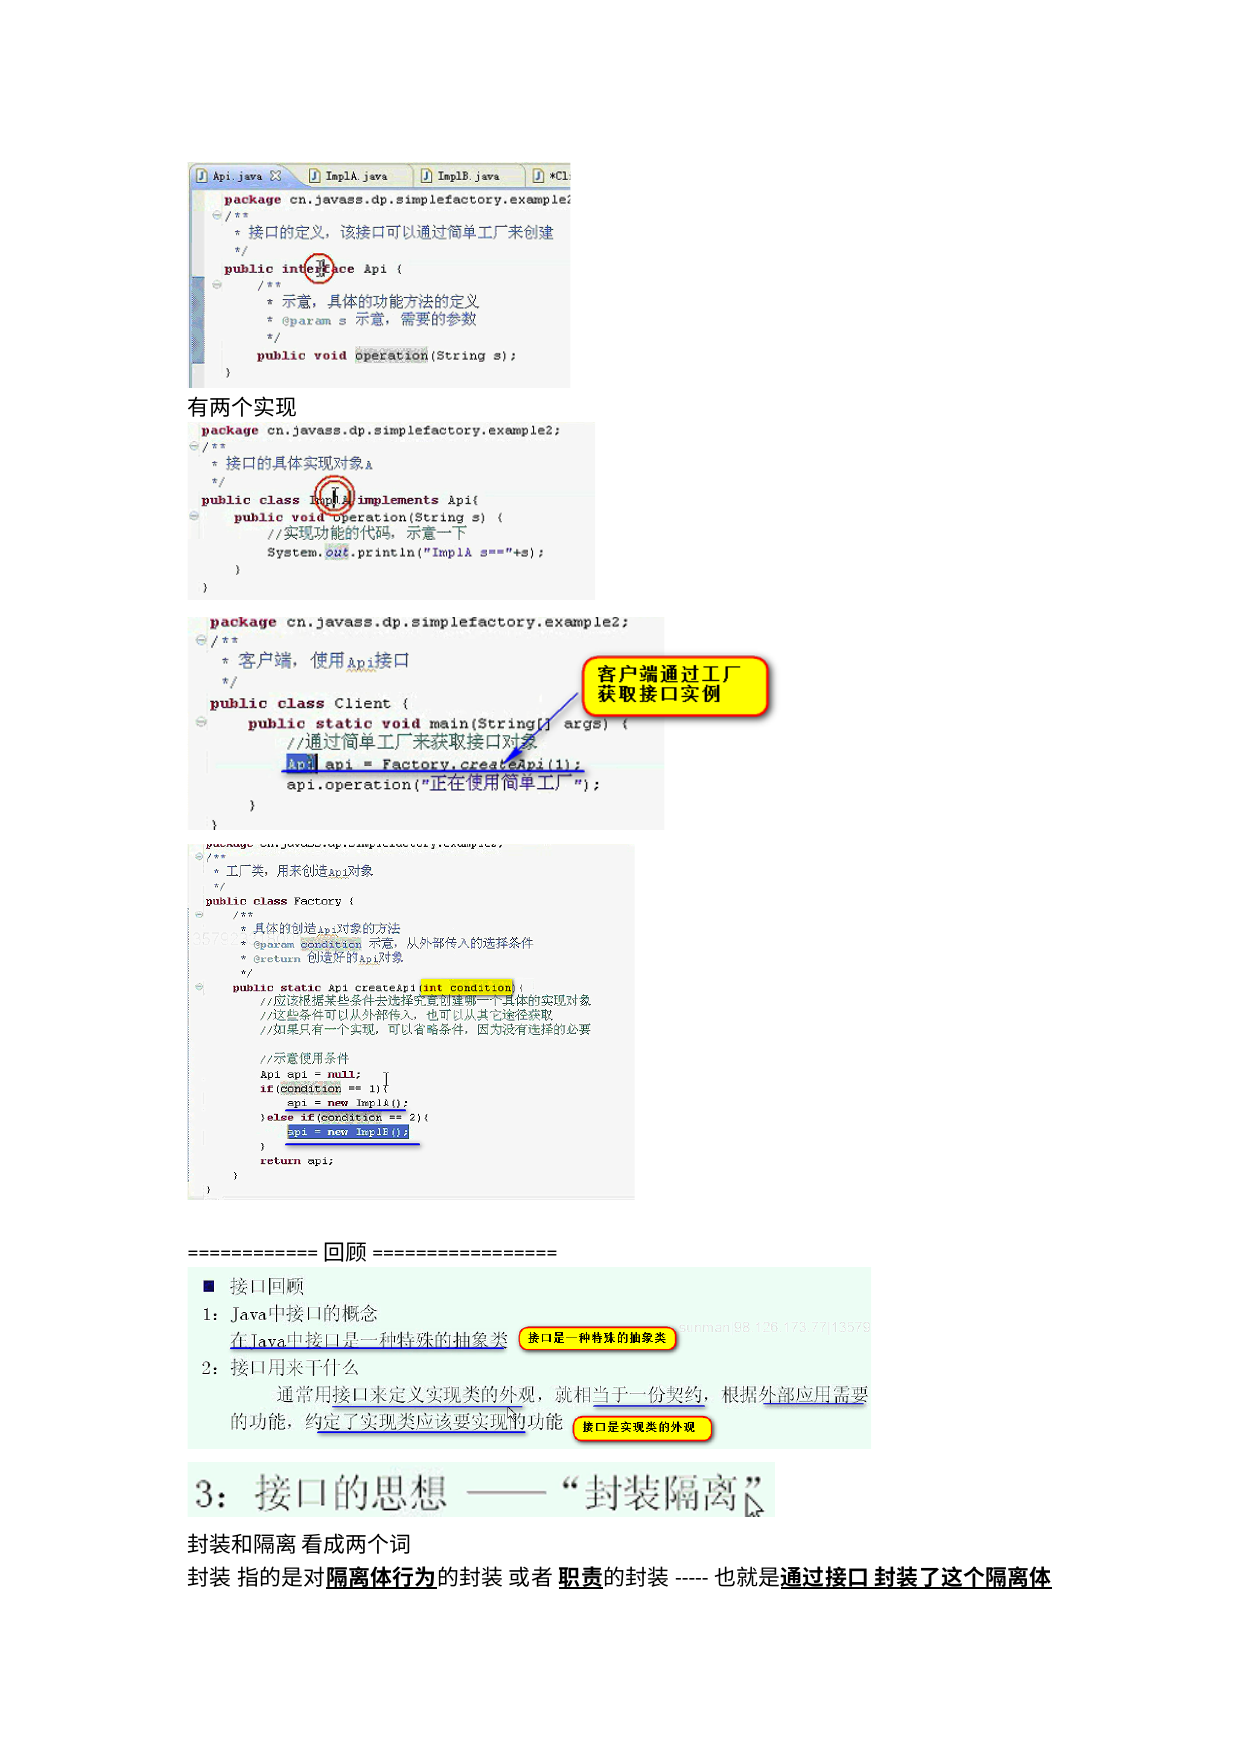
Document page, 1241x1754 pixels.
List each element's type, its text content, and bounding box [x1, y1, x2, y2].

picture [187, 1267, 872, 1449]
picture [187, 1462, 775, 1517]
text 有两个实现 [187, 389, 1053, 422]
text ============ 回顾 ================= [187, 1234, 1053, 1267]
picture [187, 422, 596, 600]
picture [187, 162, 571, 388]
picture [187, 617, 788, 830]
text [187, 1559, 1053, 1592]
picture [187, 844, 635, 1200]
text 封装和隔离 看成两个词 [187, 1527, 1053, 1559]
